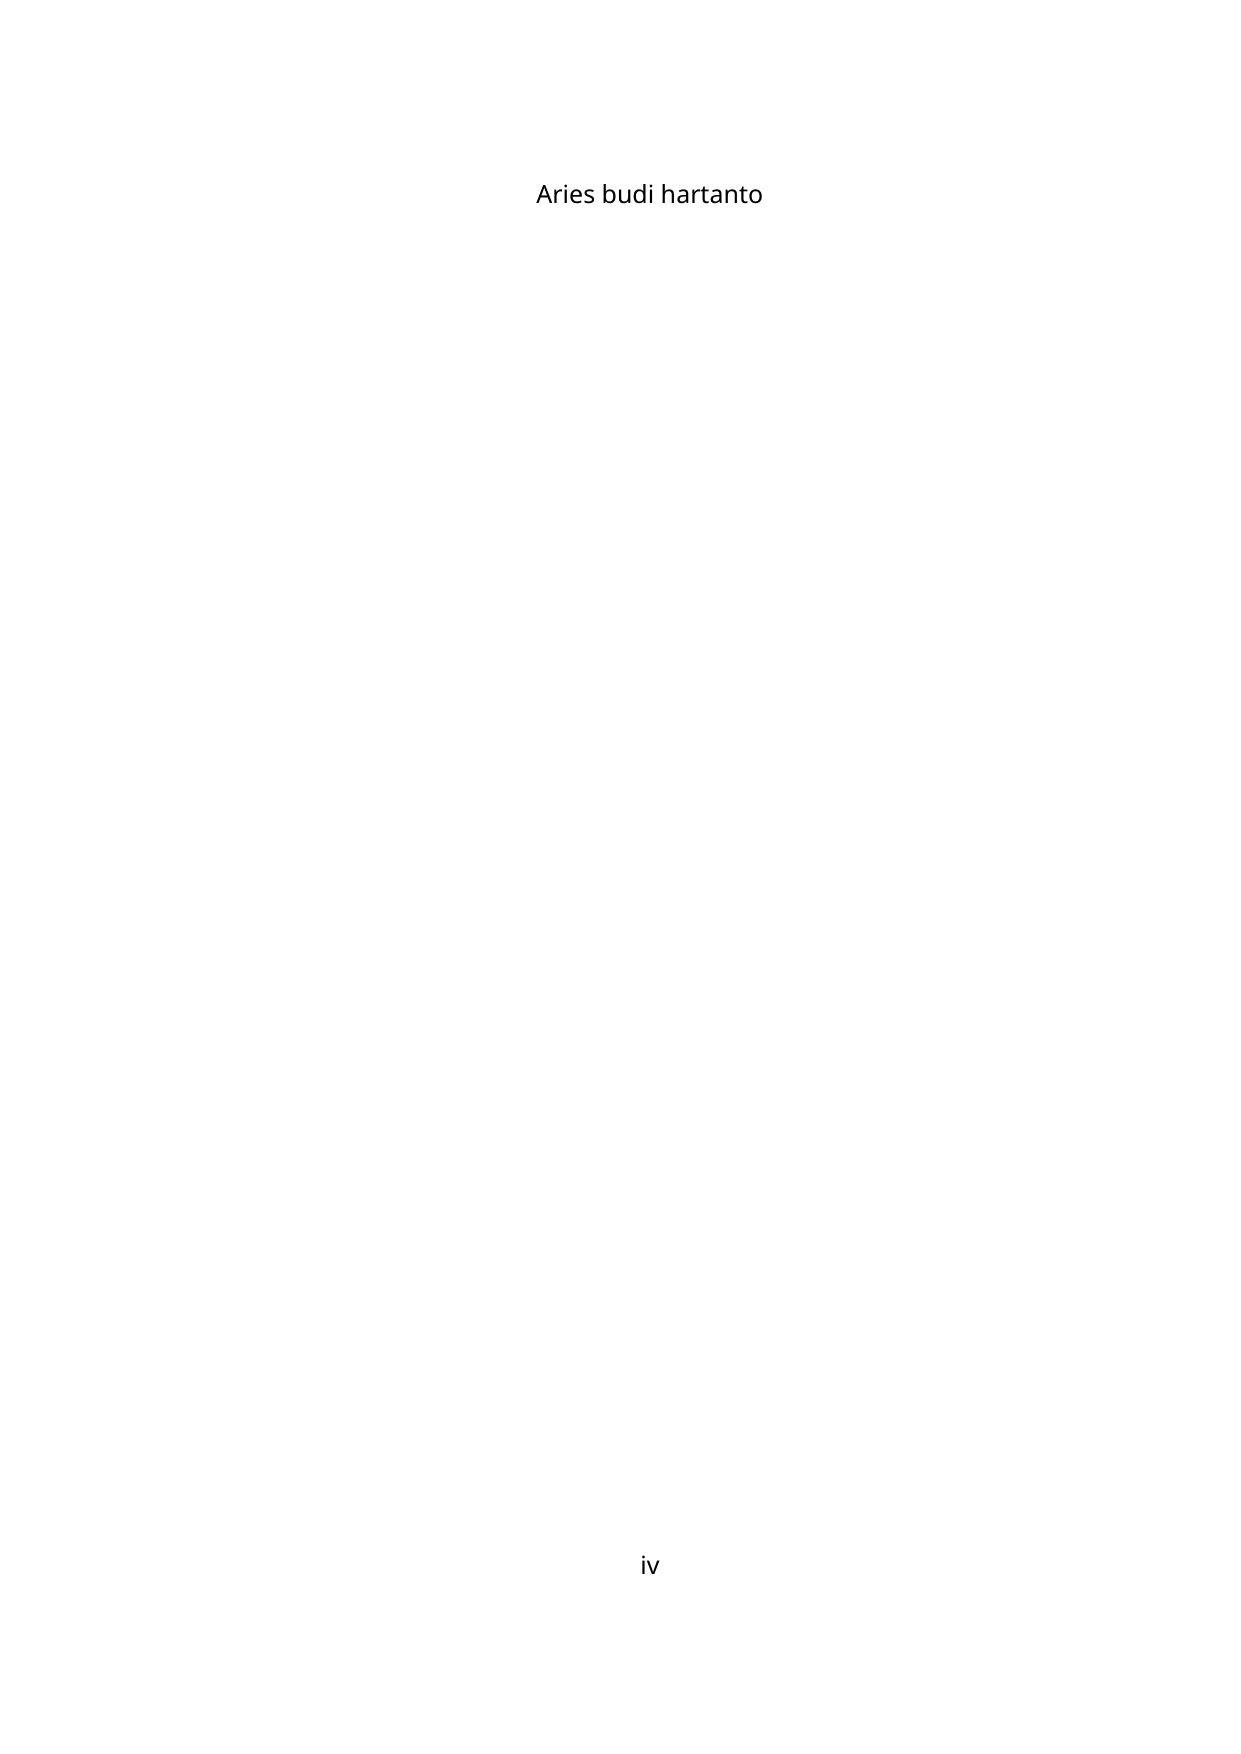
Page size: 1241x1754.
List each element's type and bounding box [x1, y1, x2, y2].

table_cell [236, 177, 1063, 242]
